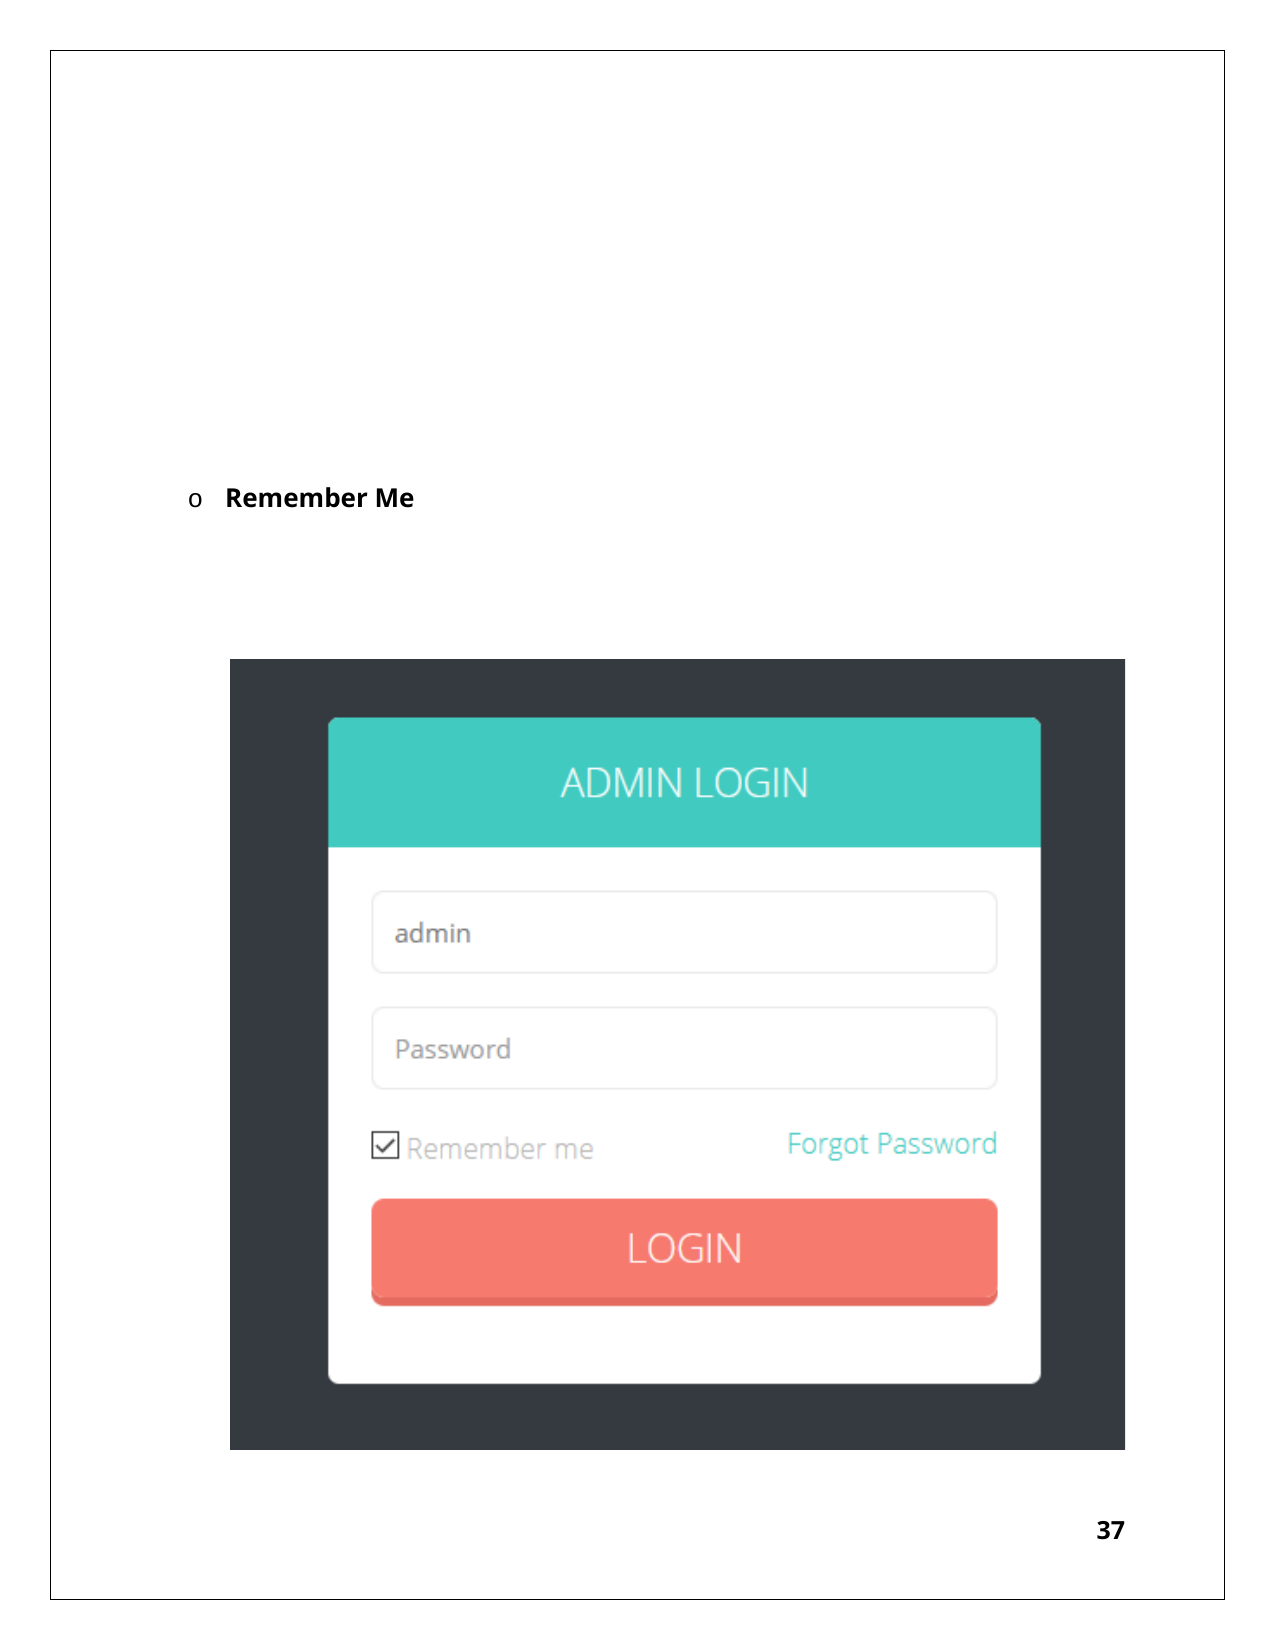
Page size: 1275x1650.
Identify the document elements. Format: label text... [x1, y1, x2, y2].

list Remember Me [187, 480, 1125, 516]
picture [230, 659, 1125, 1450]
